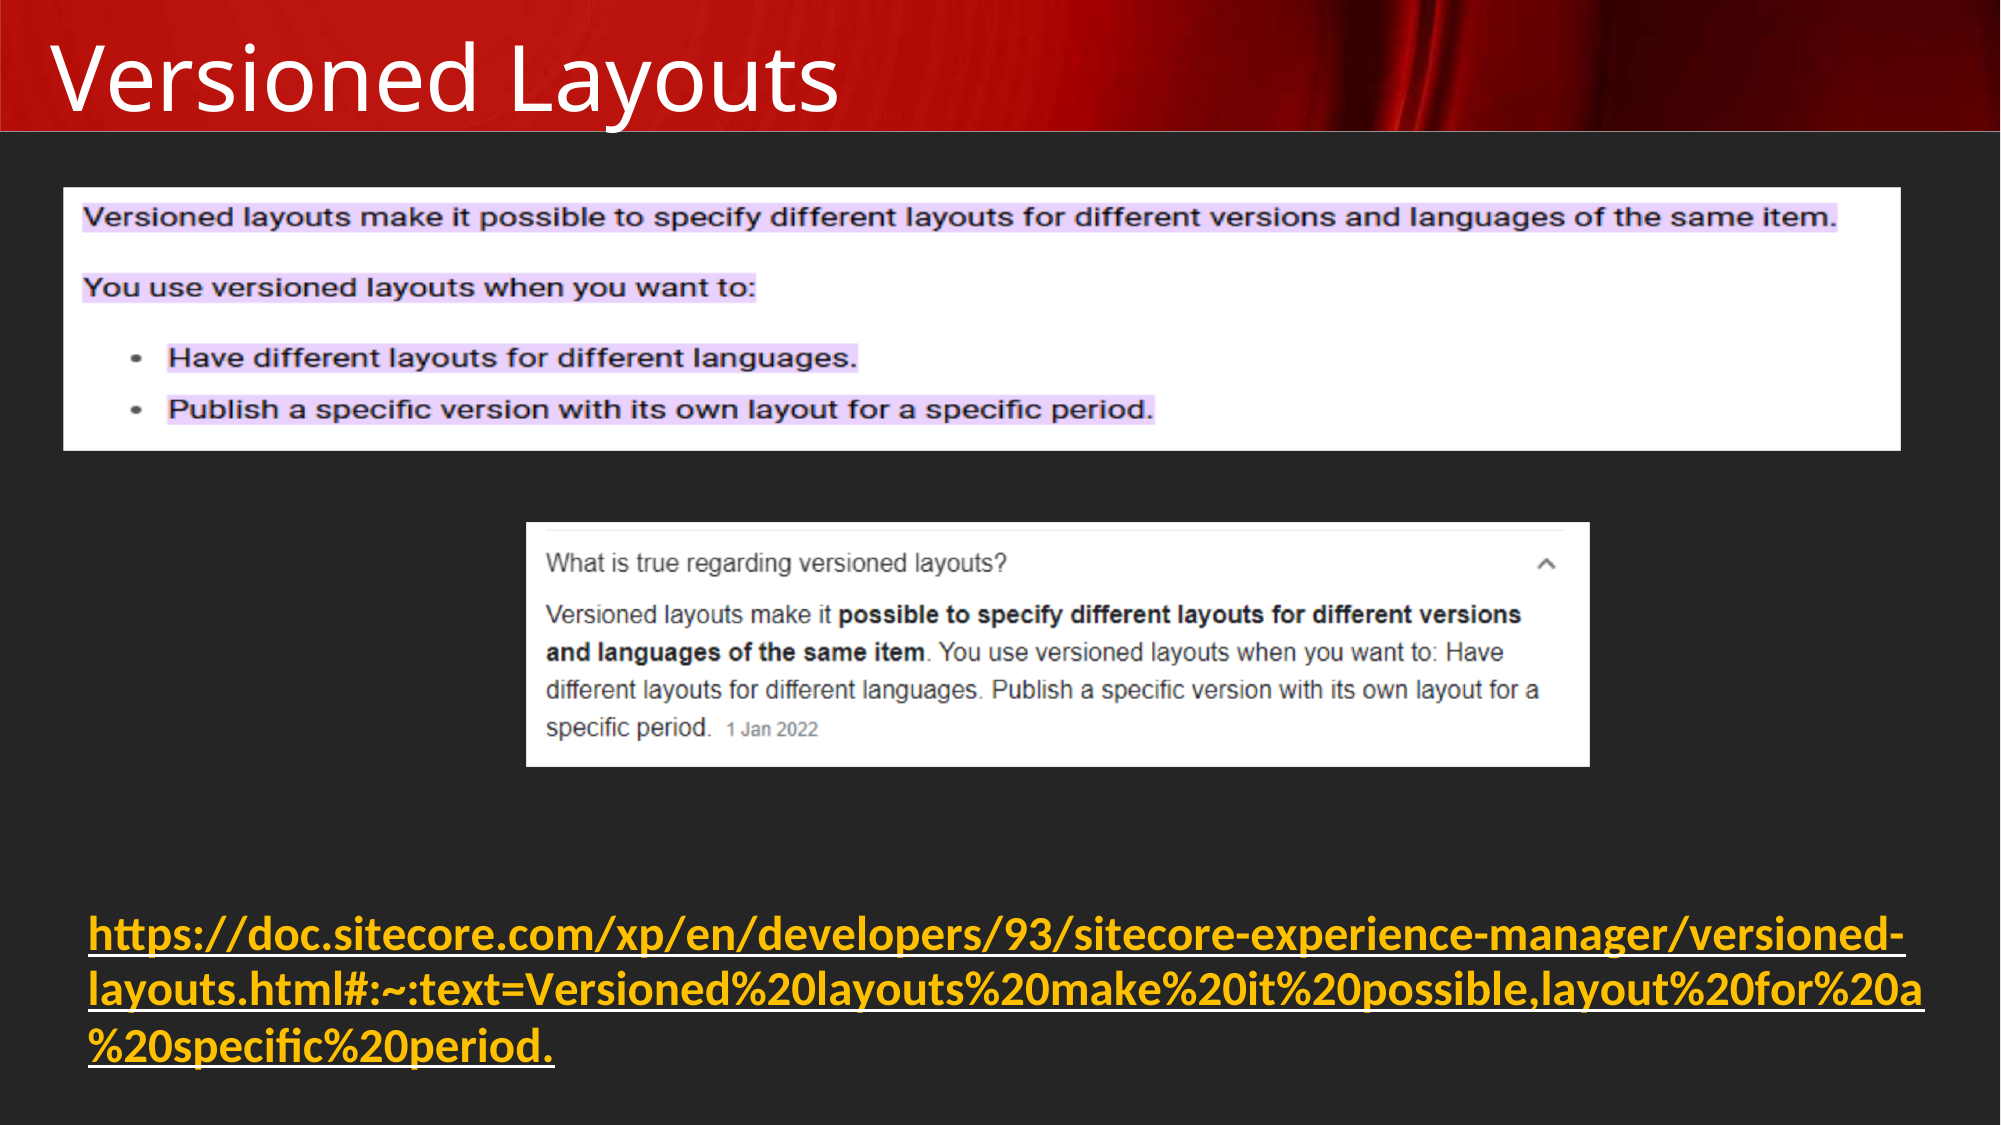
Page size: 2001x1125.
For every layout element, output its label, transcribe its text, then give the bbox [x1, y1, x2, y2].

text Versioned Layouts [50, 13, 1952, 138]
text https://doc.sitecore.com/xp/en/developers/93/sitecore-experience-manager/versioned-layouts.html#:~:text=Versioned%20layouts%20make%20it%20possible,layout%20for%20a %20specific%20period. [87, 906, 1952, 1074]
picture [0, 0, 2001, 1125]
